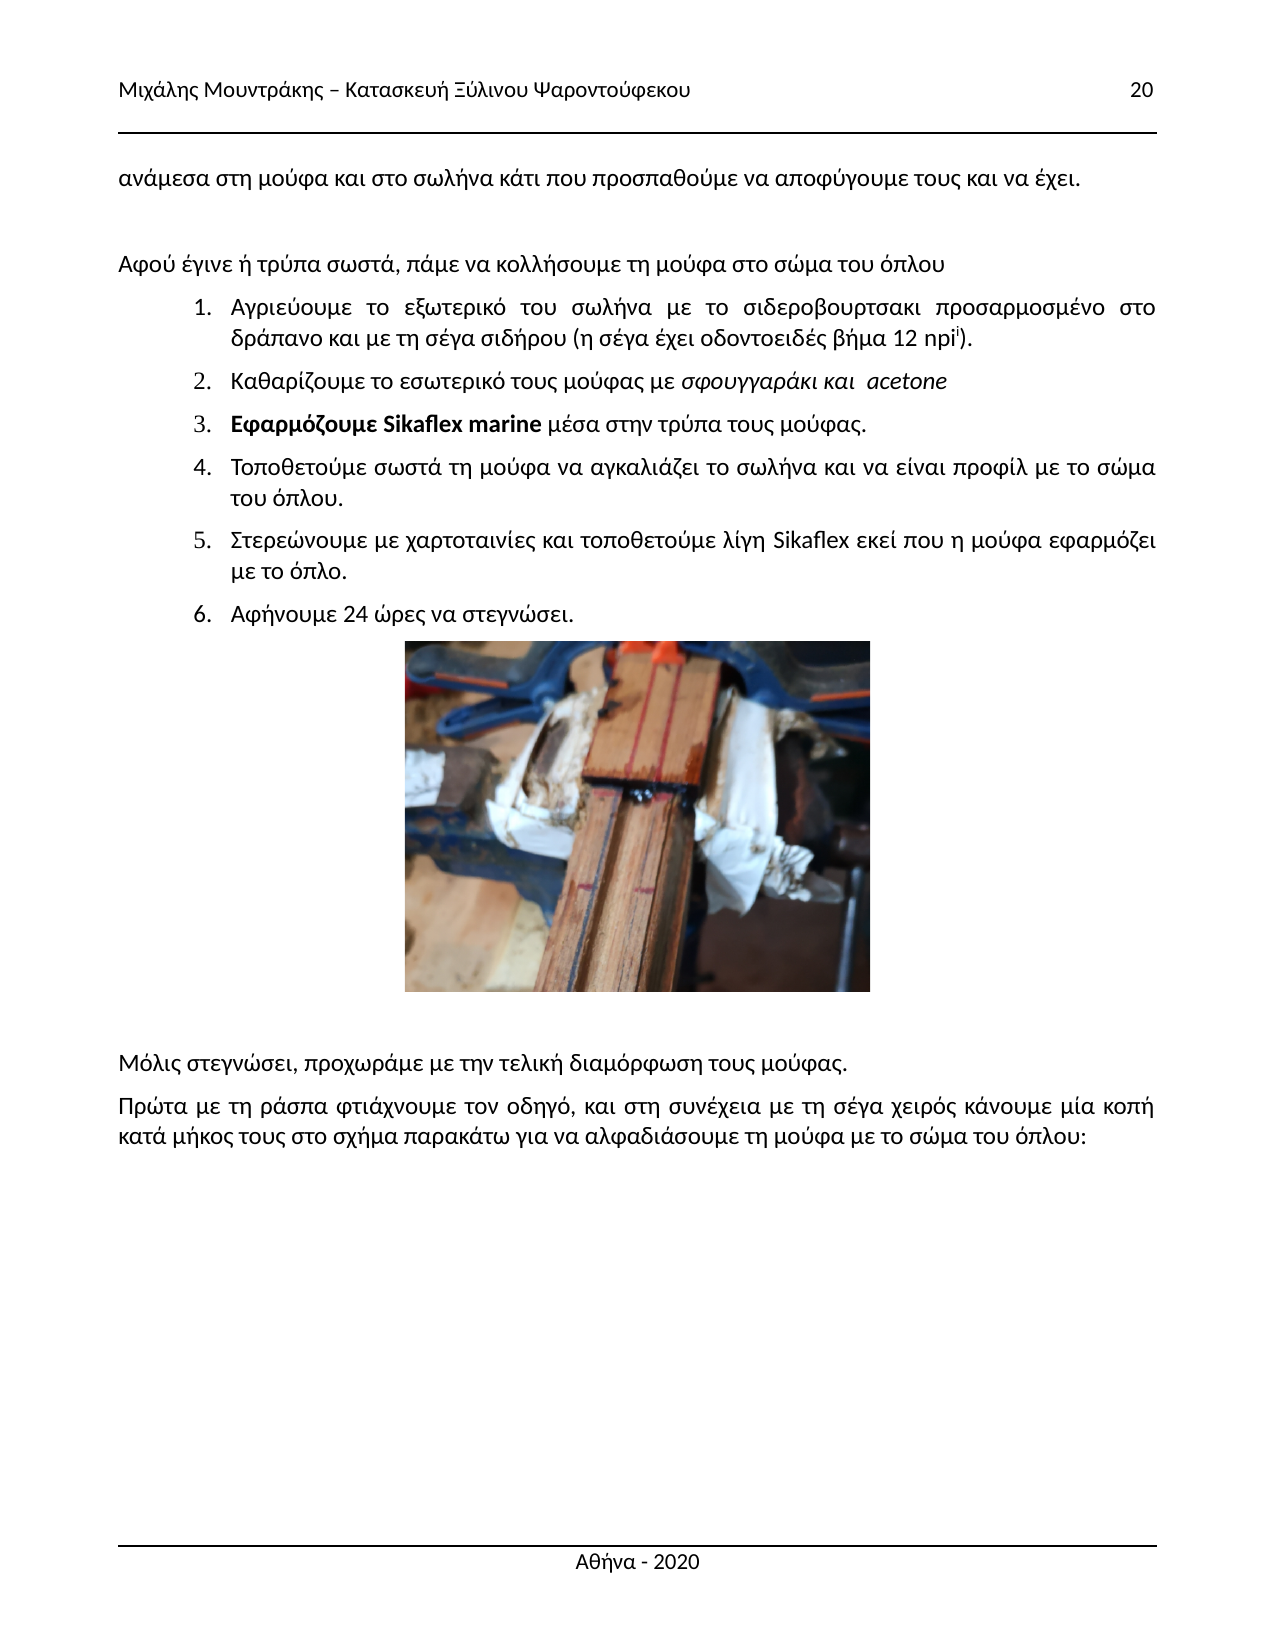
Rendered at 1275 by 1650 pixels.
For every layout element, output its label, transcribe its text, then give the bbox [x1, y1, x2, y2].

text Μόλις στεγνώσει, προχωράμε με την τελική διαμόρφωση τους μούφας. [118, 1047, 1157, 1077]
list Εφαρμόζουμε Sikaflex marine μέσα στην τρύπα τους μούφας. [193, 408, 1157, 439]
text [118, 162, 1157, 193]
text Πρώτα με τη ράσπα φτιάχνουμε τον οδηγό, και στη συνέχεια με τη σέγα χειρός κάνουμε μία κοπή κατά μήκος τους στο σχήμα παρακάτω για να αλφαδιάσουμε τη μούφα με το σώμα του όπλου: [118, 1090, 1157, 1151]
list Τοποθετούμε σωστά τη μούφα να αγκαλιάζει το σωλήνα και να είναι προφίλ με το σώμα του όπλου. [193, 451, 1157, 512]
list Αγριεύουμε το εξωτερικό του σωλήνα με το σιδεροβουρτσακι προσαρμοσμένο στο δράπανο και με τη σέγα σιδήρου (η σέγα έχει οδοντοειδές βήμα 12 npi). [193, 292, 1157, 353]
list Αφήνουμε 24 ώρες να στεγνώσει. [193, 598, 1157, 629]
picture [404, 641, 871, 992]
list Καθαρίζουμε το εσωτερικό τους μούφας με σφουγγαράκι και acetone [193, 365, 1157, 396]
text Αφού έγινε ή τρύπα σωστά, πάμε να κολλήσουμε τη μούφα στο σώμα του όπλου [118, 248, 1157, 279]
list Στερεώνουμε με χαρτοταινίες και τοποθετούμε λίγη Sikaflex εκεί που η μούφα εφαρμόζει με το όπλο. [193, 525, 1157, 586]
